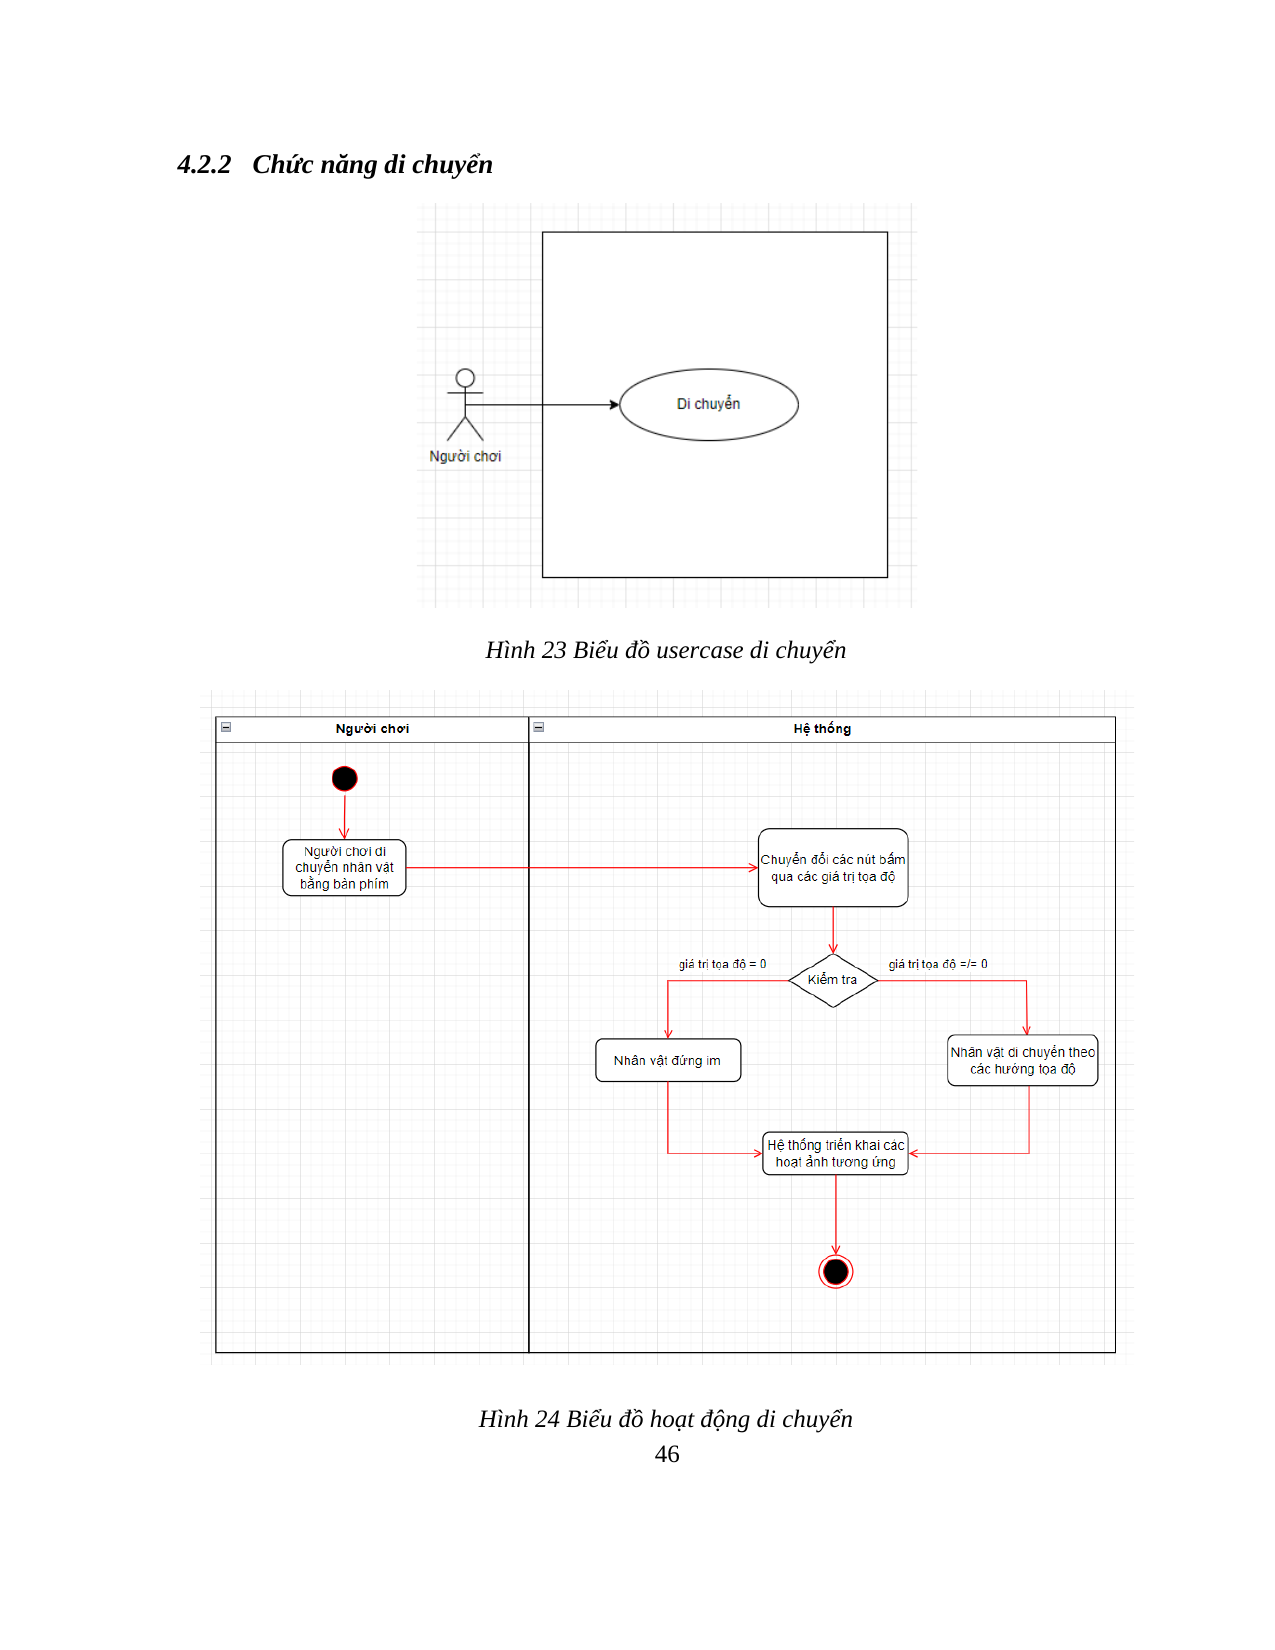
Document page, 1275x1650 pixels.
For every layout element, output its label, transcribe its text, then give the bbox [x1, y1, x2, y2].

picture [416, 203, 918, 608]
subtitle Chức năng di chuyển [177, 148, 1157, 179]
picture [200, 690, 1135, 1365]
